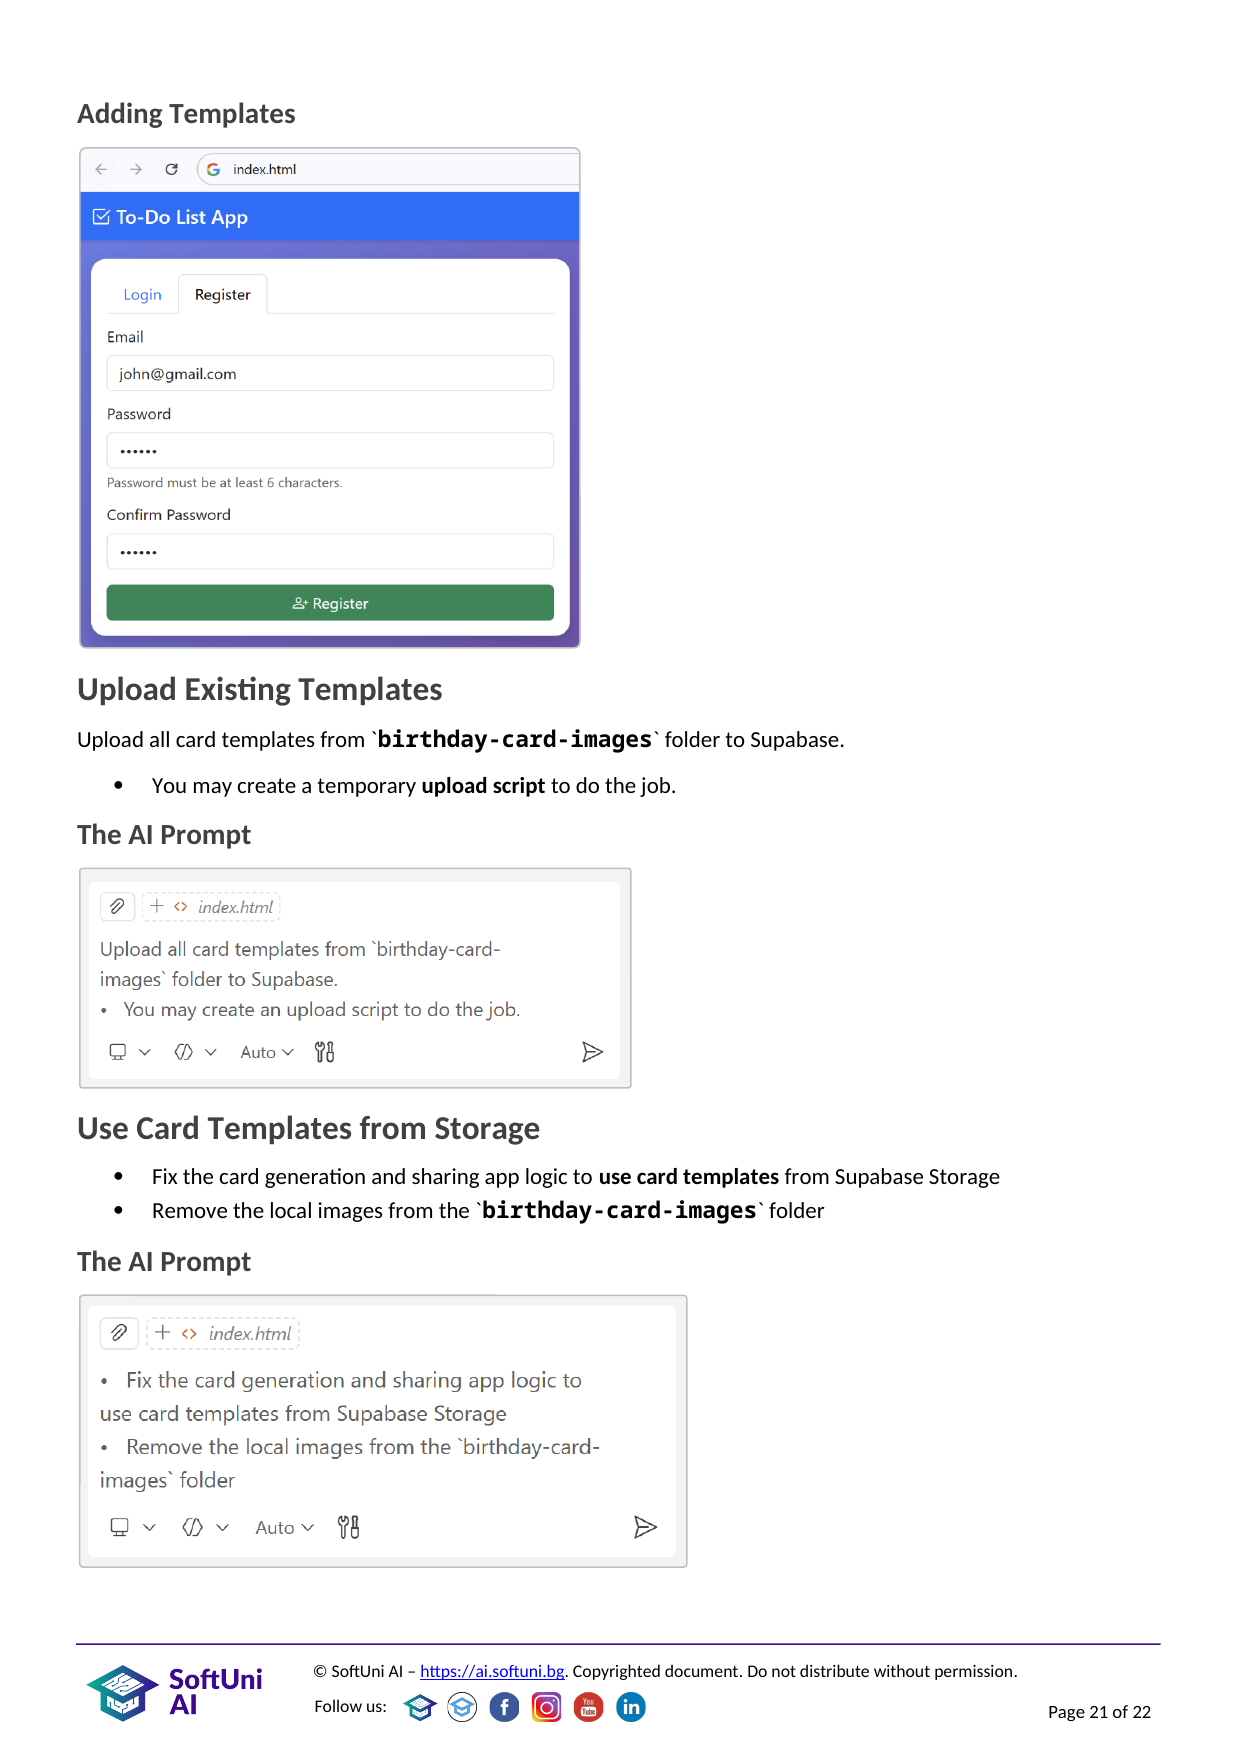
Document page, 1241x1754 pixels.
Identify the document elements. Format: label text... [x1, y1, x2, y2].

picture [616, 1713, 625, 1722]
picture [401, 1693, 439, 1722]
picture [81, 1296, 686, 1566]
subtitle Upload Existing Templates [77, 668, 1163, 708]
picture [573, 1692, 604, 1722]
picture [447, 1692, 477, 1722]
picture [489, 1692, 519, 1722]
picture [630, 1704, 639, 1714]
text Upload all card templates from `birthday-card-images` folder to Supabase. [77, 723, 1163, 754]
picture [637, 1713, 646, 1722]
list Fix the card generation and sharing app logic to use card templates from Supabase Storage [114, 1162, 1163, 1190]
subtitle Adding Templates [77, 95, 1163, 131]
subtitle The AI Prompt [77, 1243, 1163, 1278]
list Remove the local images from the `birthday-card-images` folder [114, 1194, 1163, 1226]
picture [83, 1663, 265, 1723]
picture [81, 149, 579, 647]
list You may create a temporary upload script to do the job. [114, 771, 1163, 799]
picture [616, 1692, 625, 1701]
picture [531, 1692, 562, 1722]
subtitle The AI Prompt [77, 816, 1163, 852]
picture [637, 1692, 646, 1701]
subtitle Use Card Templates from Storage [77, 1107, 1163, 1148]
picture [81, 870, 630, 1087]
